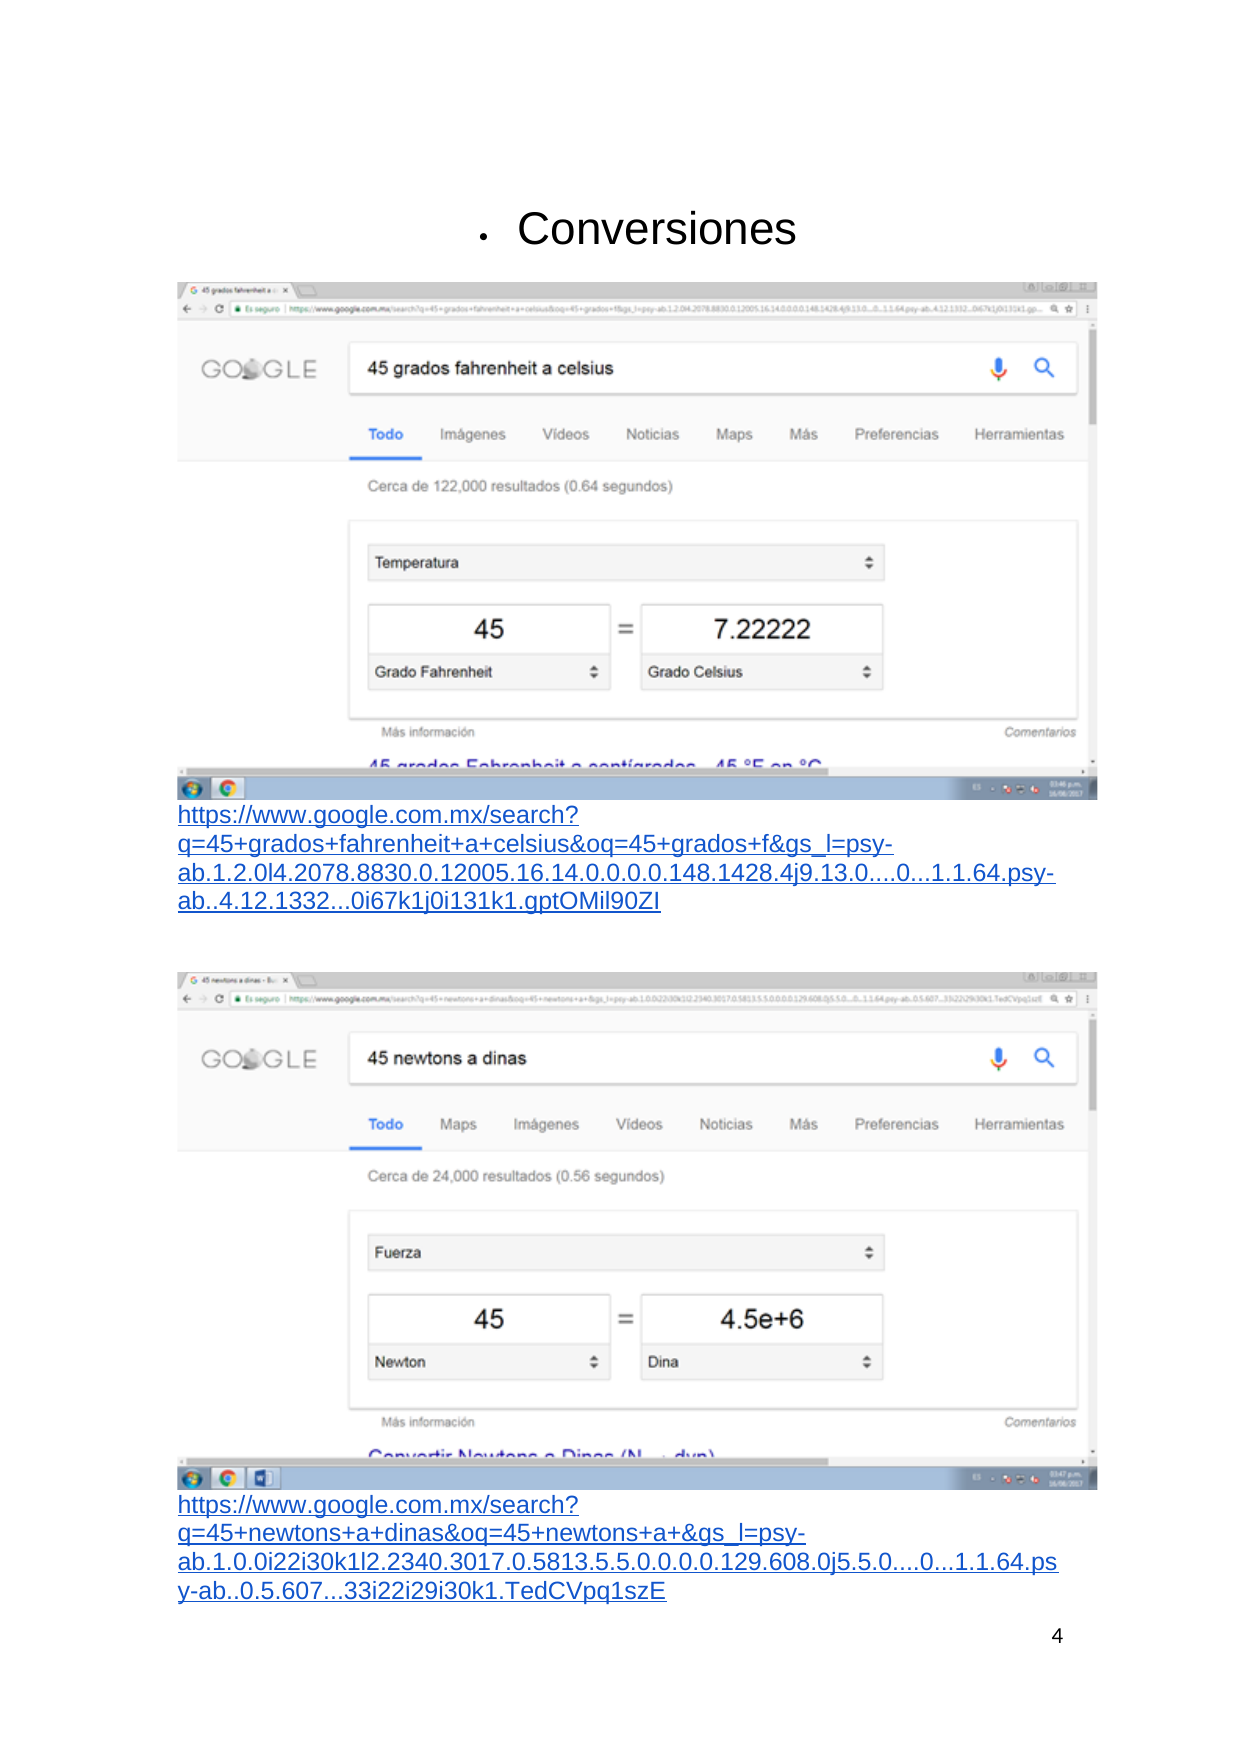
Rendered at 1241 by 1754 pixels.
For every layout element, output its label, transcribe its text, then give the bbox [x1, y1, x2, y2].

picture [177, 972, 1098, 1490]
list Conversiones [215, 201, 1063, 254]
text https://www.google.com.mx/search?q=45+newtons+a+dinas&oq=45+newtons+a+&gs_l=psy-ab.1.0.0i22i30k1l2.2340.3017.0.5813.5.5.0.0.0.0.129.608.0j5.5.0....0...1.1.64.psy-ab..0.5.607...33i22i29i30k1.TedCVpq1szE [177, 1490, 1063, 1605]
text https://www.google.com.mx/search?q=45+grados+fahrenheit+a+celsius&oq=45+grados+f&gs_l=psy-ab.1.2.0l4.2078.8830.0.12005.16.14.0.0.0.0.148.1428.4j9.13.0....0...1.1.64.psy-ab..4.12.1332...0i67k1j0i131k1.gptOMil90ZI [177, 800, 1063, 915]
picture [177, 282, 1098, 800]
